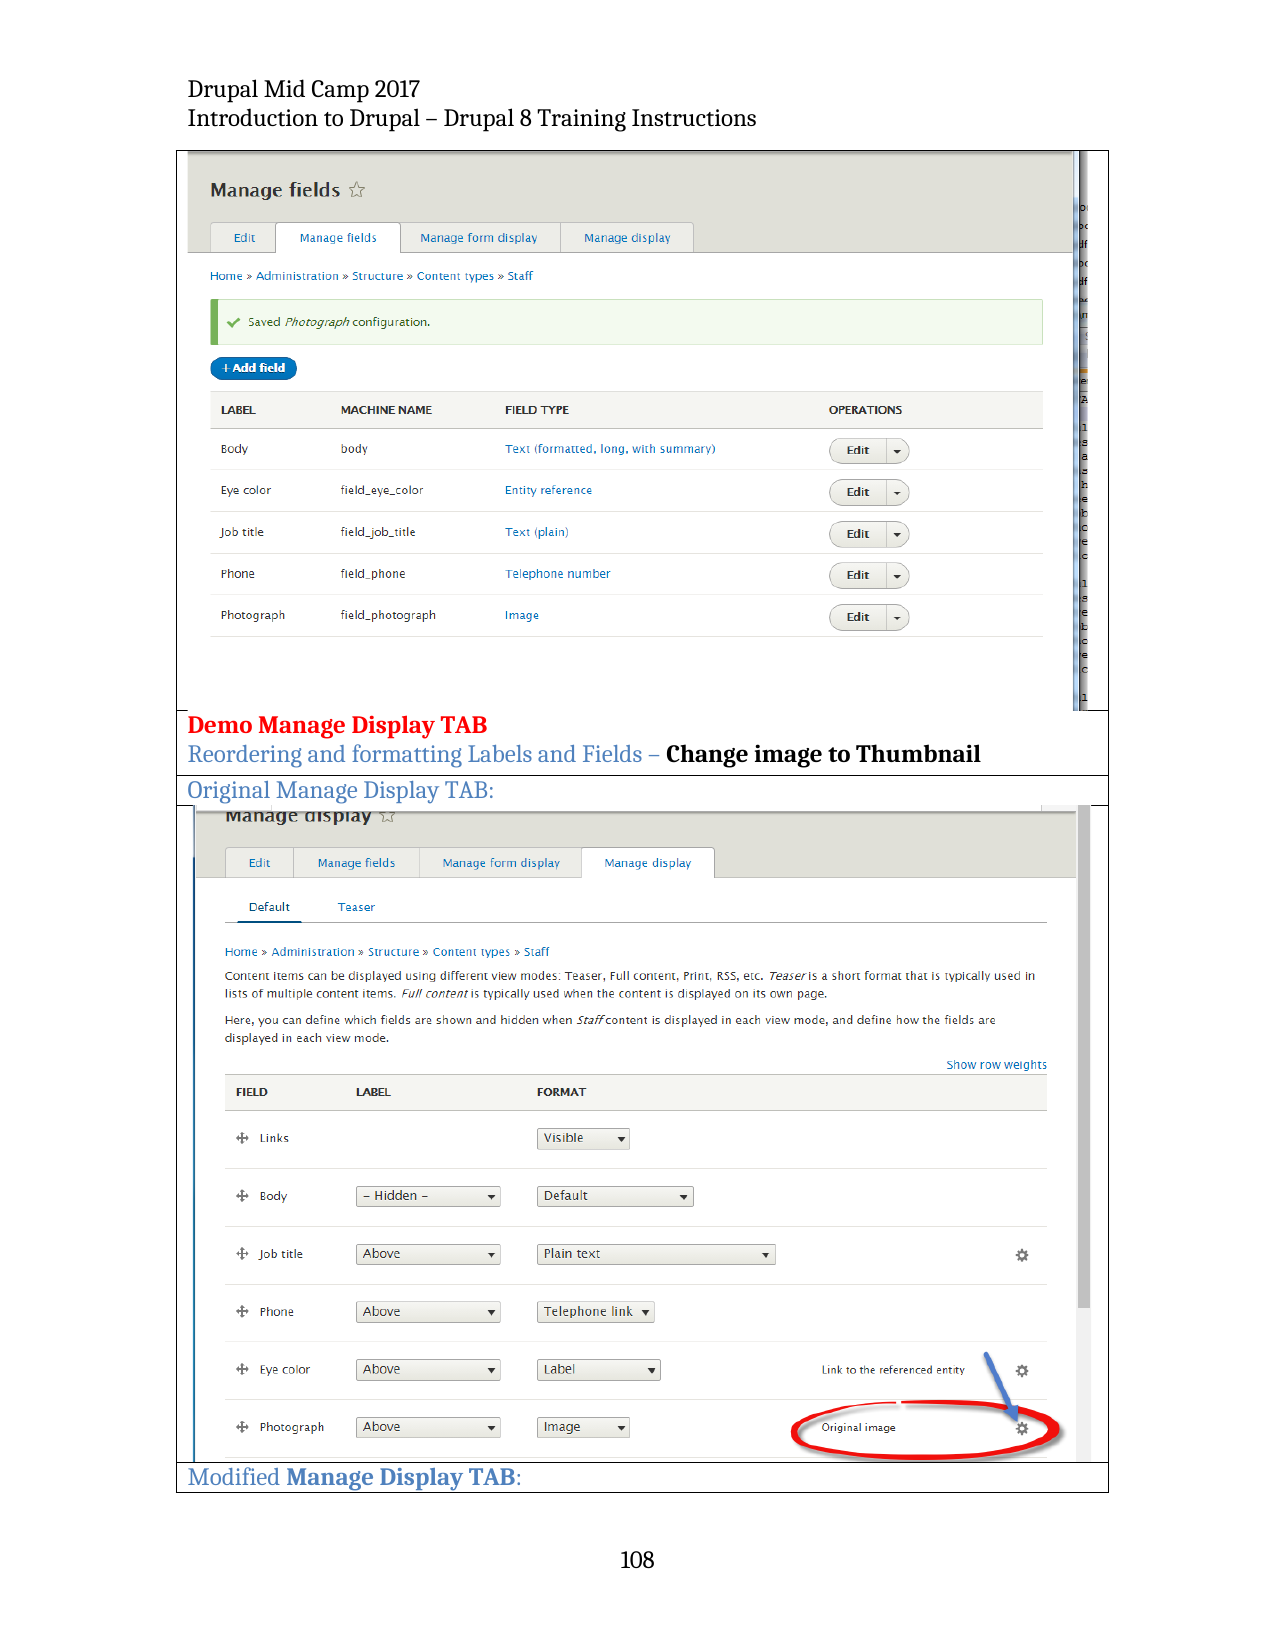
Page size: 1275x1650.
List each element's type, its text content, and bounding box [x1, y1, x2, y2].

picture [187, 151, 1088, 711]
table_cell [177, 151, 187, 710]
table_cell [177, 806, 192, 1462]
table_cell Demo Manage Display TAB Reordering and formatting Labels and Fields – Change image to Thumbnail [177, 711, 1108, 775]
table_cell [1088, 151, 1108, 710]
picture [192, 805, 1092, 1462]
table_cell Original Manage Display TAB: [177, 776, 1108, 805]
table_cell Modified Manage Display TAB: [177, 1463, 1108, 1492]
table_cell [1092, 806, 1108, 1462]
